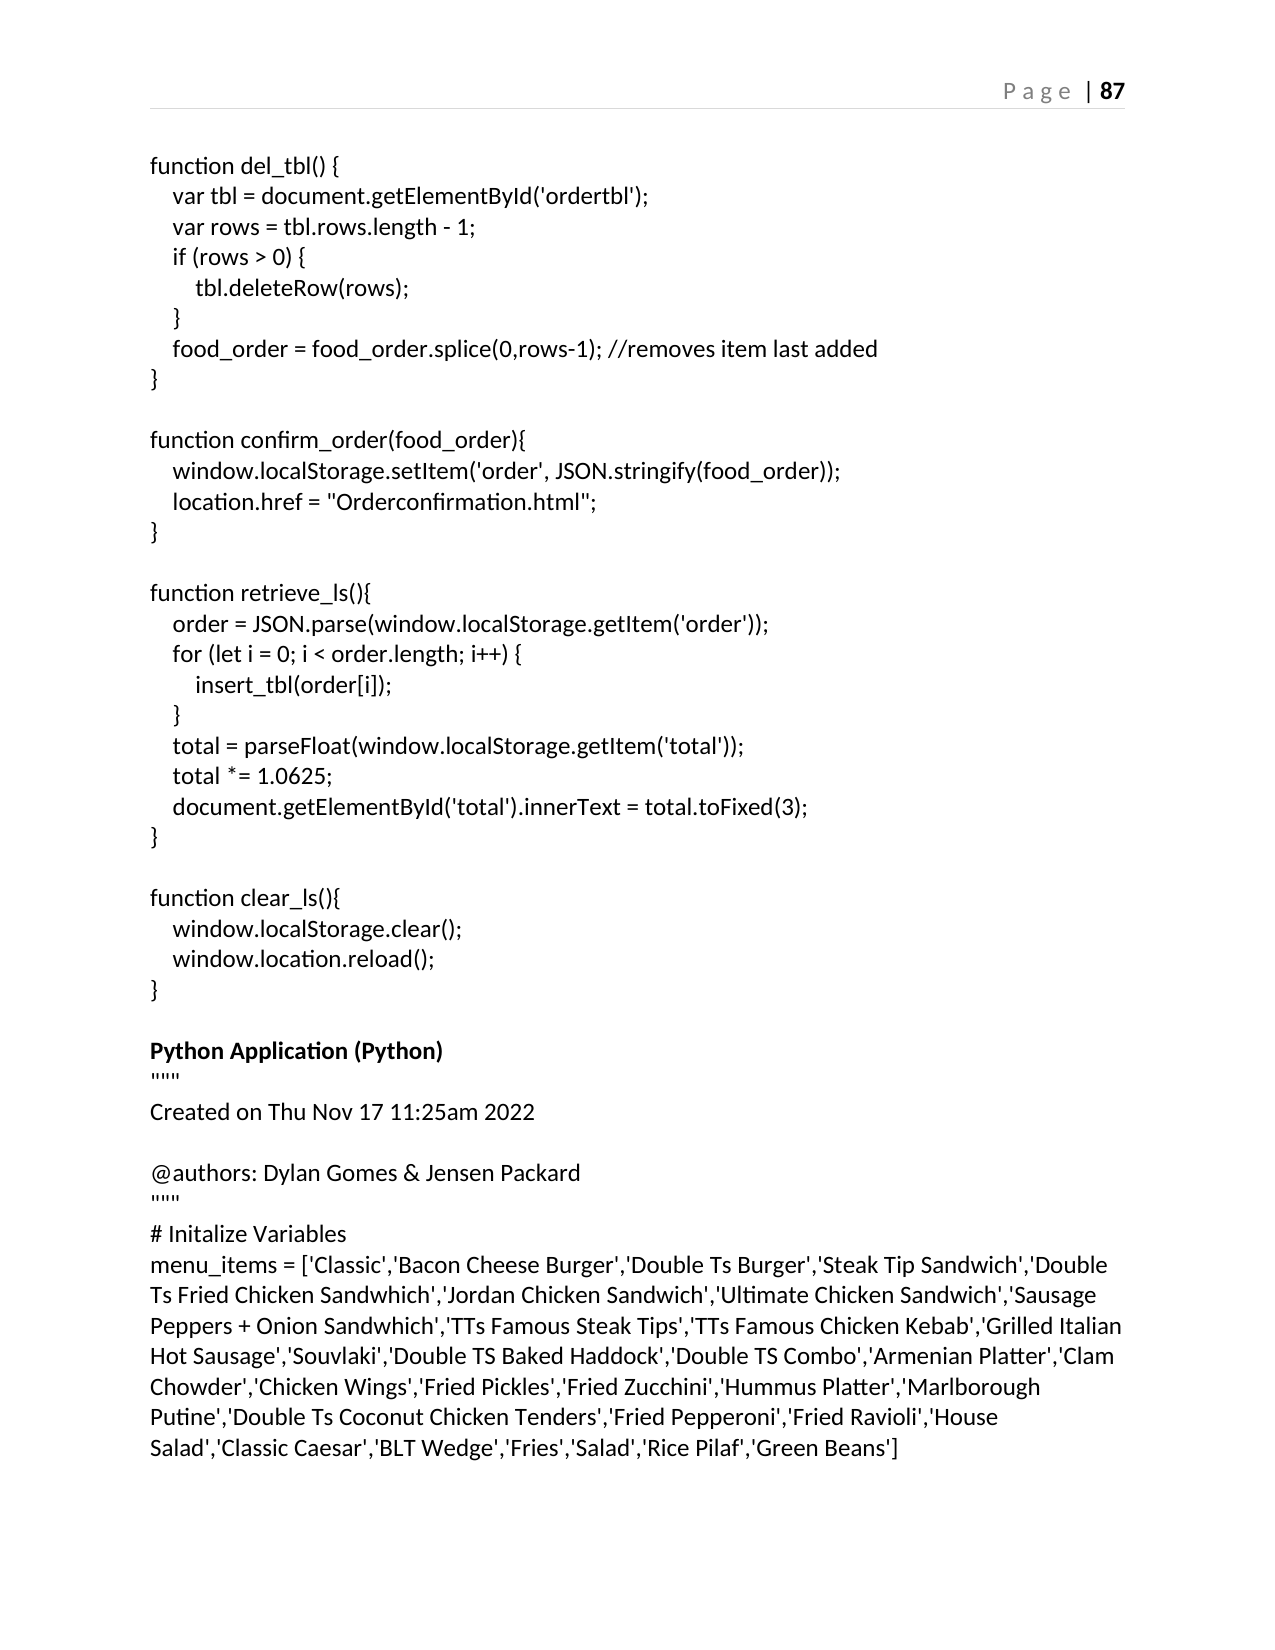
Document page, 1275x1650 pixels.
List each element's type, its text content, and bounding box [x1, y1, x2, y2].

text } [150, 699, 1125, 730]
text window.localStorage.clear(); [150, 913, 1125, 943]
text } [150, 974, 1125, 1004]
text total *= 1.0625; [150, 760, 1125, 791]
text total = parseFloat(window.localStorage.getItem('total')); [150, 730, 1125, 760]
text menu_items = ['Classic','Bacon Cheese Burger','Double Ts Burger','Steak Tip Sandwich','Double Ts Fried Chicken Sandwhich','Jordan Chicken Sandwich','Ultimate Chicken Sandwich','Sausage Peppers + Onion Sandwhich','TTs Famous Steak Tips','TTs Famous Chicken Kebab','Grilled Italian Hot Sausage','Souvlaki','Double TS Baked Haddock','Double TS Combo','Armenian Platter','Clam Chowder','Chicken Wings','Fried Pickles','Fried Zucchini','Hummus Platter','Marlborough Putine','Double Ts Coconut Chicken Tenders','Fried Pepperoni','Fried Ravioli','House Salad','Classic Caesar','BLT Wedge','Fries','Salad','Rice Pilaf','Green Beans'] [150, 1249, 1125, 1462]
text } [150, 516, 1125, 547]
text window.localStorage.setItem('order', JSON.stringify(food_order)); [150, 455, 1125, 486]
text insert_tbl(order[i]); [150, 669, 1125, 699]
text document.getElementById('total').innerText = total.toFixed(3); [150, 791, 1125, 821]
text function retrieve_ls(){ [150, 577, 1125, 608]
text order = JSON.parse(window.localStorage.getItem('order')); [150, 608, 1125, 638]
text } [150, 303, 1125, 333]
text } [150, 364, 1125, 394]
text function clear_ls(){ [150, 882, 1125, 913]
text var rows = tbl.rows.length - 1; [150, 211, 1125, 242]
text """ [150, 1066, 1125, 1096]
text @authors: Dylan Gomes & Jensen Packard [150, 1157, 1125, 1188]
text Python Application (Python) [150, 1035, 1125, 1066]
text """ [150, 1188, 1125, 1218]
text # Initalize Variables [150, 1218, 1125, 1249]
text location.href = "Orderconfirmation.html"; [150, 486, 1125, 516]
text window.location.reload(); [150, 943, 1125, 974]
text food_order = food_order.splice(0,rows-1); //removes item last added [150, 333, 1125, 364]
text function del_tbl() { [150, 150, 1125, 181]
text var tbl = document.getElementById('ordertbl'); [150, 181, 1125, 211]
text } [150, 821, 1125, 852]
text if (rows > 0) { [150, 242, 1125, 272]
text function confirm_order(food_order){ [150, 425, 1125, 455]
text Created on Thu Nov 17 11:25am 2022 [150, 1096, 1125, 1127]
text for (let i = 0; i < order.length; i++) { [150, 638, 1125, 669]
text tbl.deleteRow(rows); [150, 272, 1125, 303]
